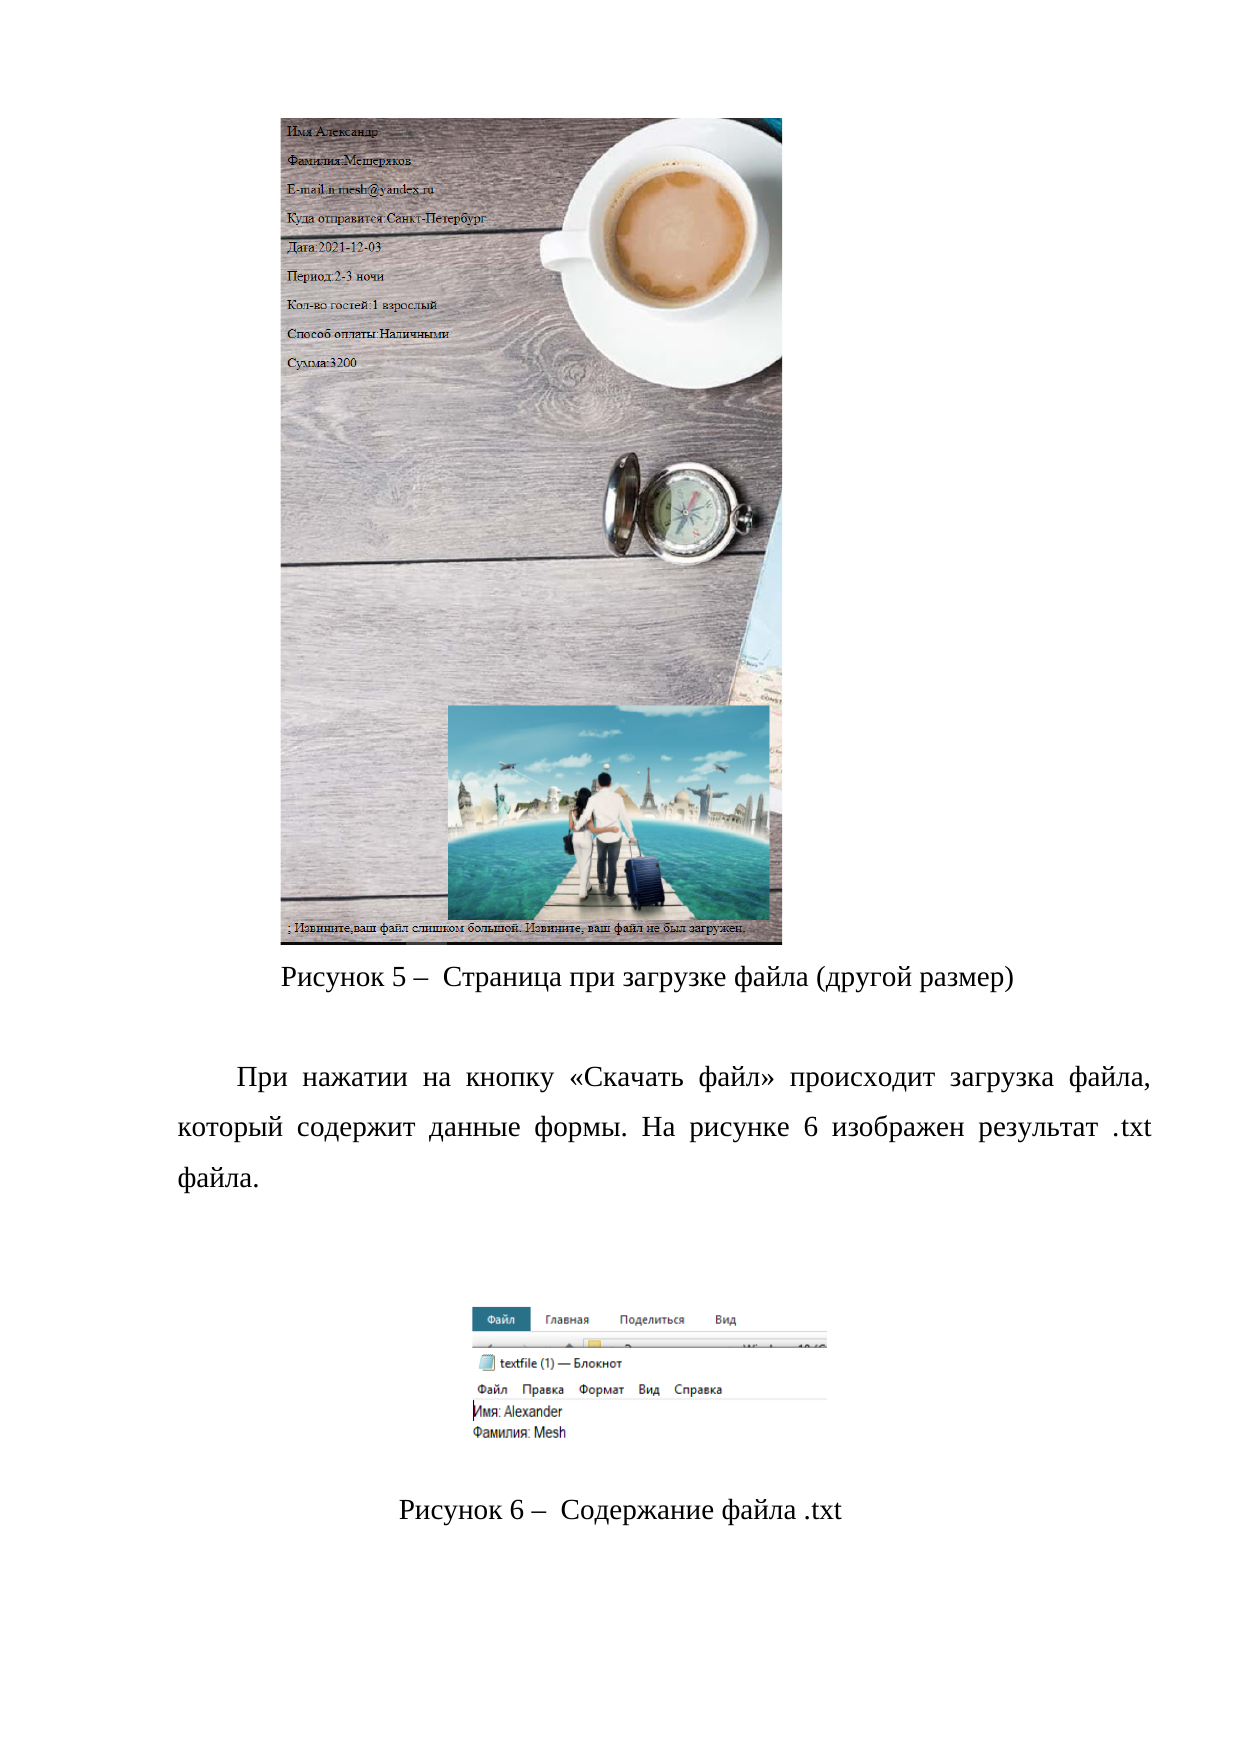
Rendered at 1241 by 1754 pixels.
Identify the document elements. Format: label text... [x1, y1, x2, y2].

picture [472, 1303, 827, 1478]
picture [280, 118, 783, 945]
text Рисунок 5 – Страница при загрузке файла (другой размер) [236, 959, 1152, 992]
text При нажатии на кнопку «Скачать файл» происходит загрузка файла, который содержит данные формы. На рисунке 6 изображен результат .txt файла. [177, 1059, 1152, 1193]
text Рисунок 6 – Содержание файла .txt [236, 1492, 1152, 1526]
